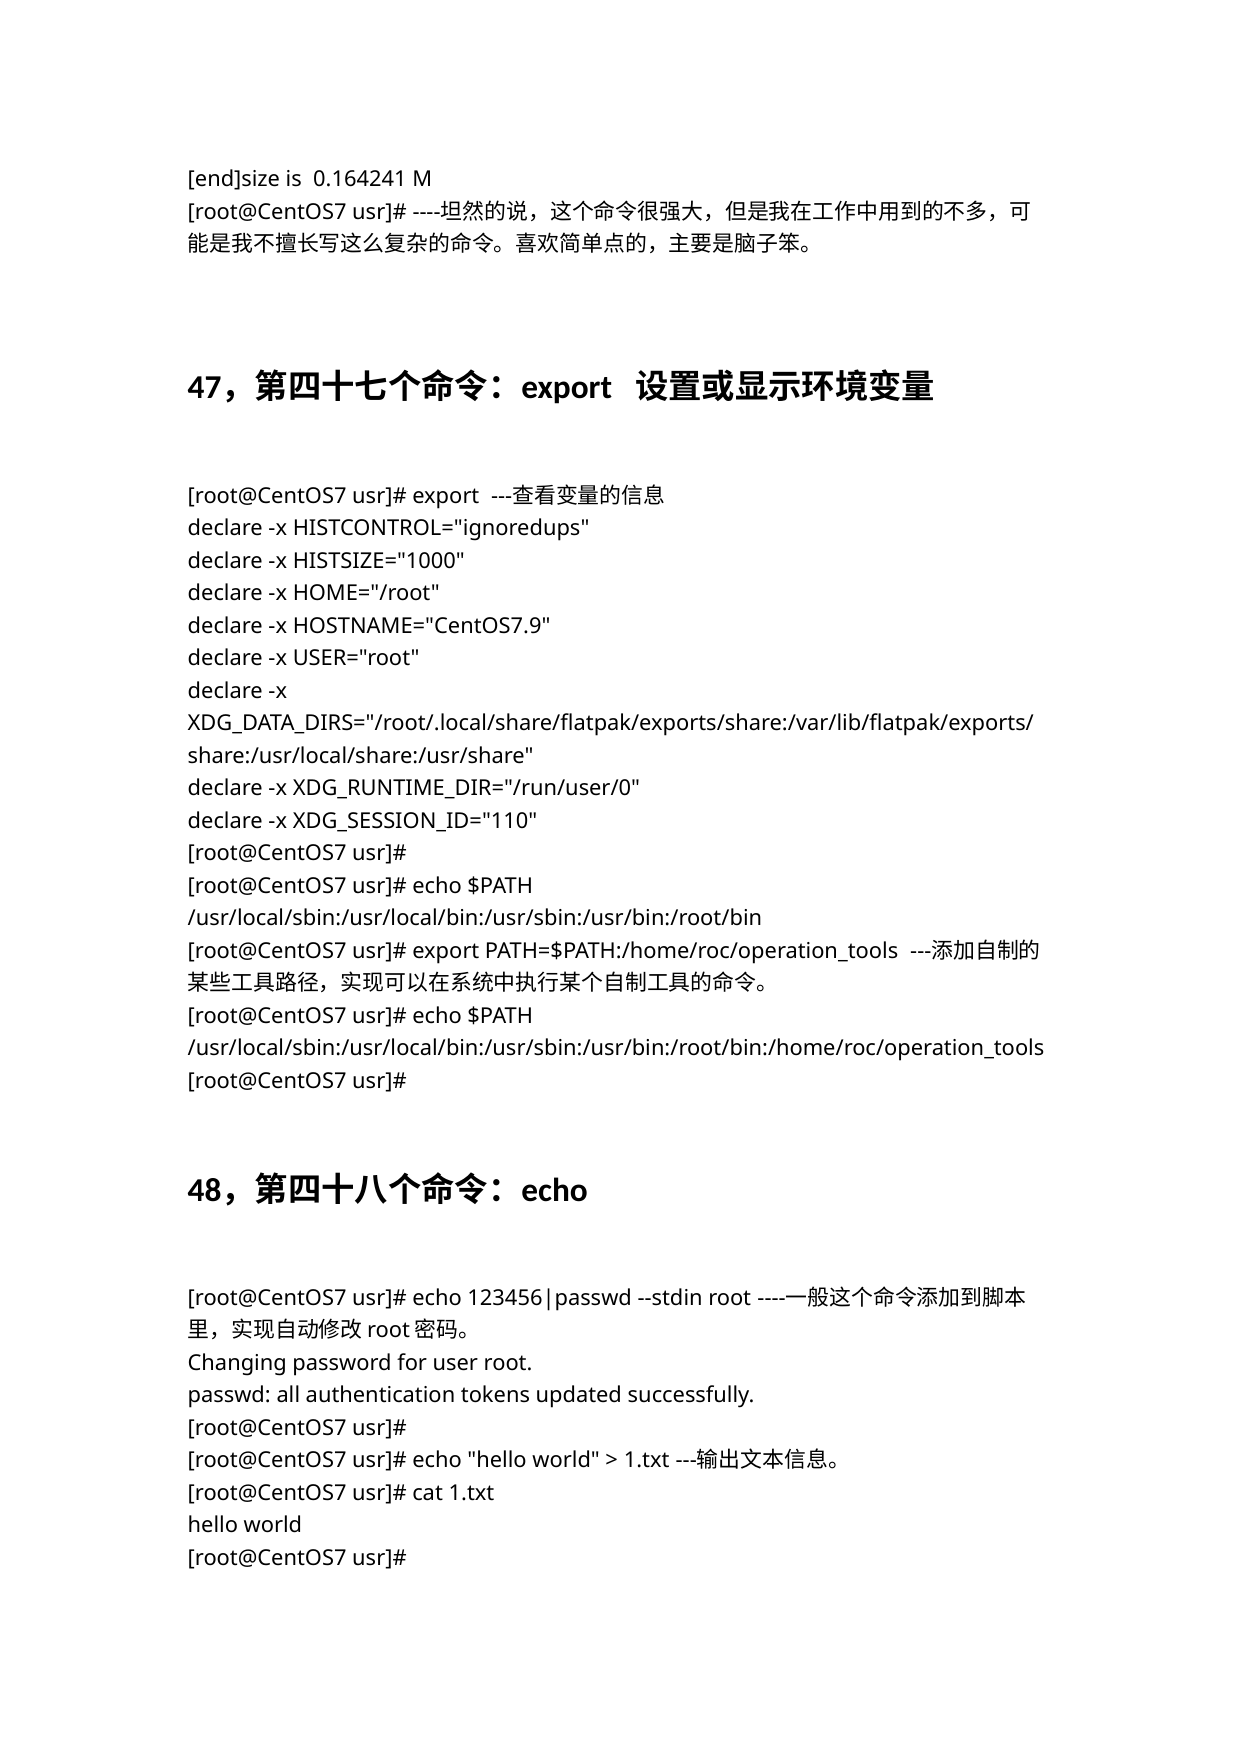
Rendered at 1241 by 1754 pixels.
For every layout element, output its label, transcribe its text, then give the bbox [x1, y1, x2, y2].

text passwd: all authentication tokens updated successfully. [187, 1378, 1053, 1410]
text [root@CentOS7 usr]# echo $PATH [187, 998, 1053, 1031]
text [root@CentOS7 usr]# export PATH=$PATH:/home/roc/operation_tools ---添加自制的某些工具路径，实现可以在系统中执行某个自制工具的命令。 [187, 933, 1053, 998]
text declare -x HISTSIZE="1000" [187, 543, 1053, 576]
text [root@CentOS7 usr]# export ---查看变量的信息 [187, 478, 1053, 511]
text declare -x XDG_SESSION_ID="110" [187, 803, 1053, 836]
text hello world [187, 1508, 1053, 1540]
text [root@CentOS7 usr]# ----坦然的说，这个命令很强大，但是我在工作中用到的不多，可能是我不擅长写这么复杂的命令。喜欢简单点的，主要是脑子笨。 [187, 194, 1053, 259]
text [root@CentOS7 usr]# echo "hello world" > 1.txt ---输出文本信息。 [187, 1443, 1053, 1475]
subtitle 48，第四十八个命令：echo [187, 1156, 1053, 1221]
text declare -x XDG_RUNTIME_DIR="/run/user/0" [187, 771, 1053, 803]
text declare -x XDG_DATA_DIRS="/root/.local/share/flatpak/exports/share:/var/lib/flatpak/exports/share:/usr/local/share:/usr/share" [187, 673, 1053, 771]
text /usr/local/sbin:/usr/local/bin:/usr/sbin:/usr/bin:/root/bin [187, 901, 1053, 933]
text Changing password for user root. [187, 1345, 1053, 1378]
text [root@CentOS7 usr]# [187, 1410, 1053, 1443]
text [root@CentOS7 usr]# [187, 1540, 1053, 1573]
subtitle 47，第四十七个命令：export 设置或显示环境变量 [187, 352, 1053, 417]
text declare -x HOSTNAME="CentOS7.9" [187, 608, 1053, 641]
text [root@CentOS7 usr]# echo 123456|passwd --stdin root ----一般这个命令添加到脚本里，实现自动修改root密码。 [187, 1280, 1053, 1345]
text declare -x HOME="/root" [187, 576, 1053, 608]
text [root@CentOS7 usr]# echo $PATH [187, 868, 1053, 901]
text [root@CentOS7 usr]# [187, 836, 1053, 868]
text [end]size is 0.164241 M [187, 162, 1053, 194]
text [root@CentOS7 usr]# [187, 1063, 1053, 1096]
text [root@CentOS7 usr]# cat 1.txt [187, 1475, 1053, 1508]
text declare -x HISTCONTROL="ignoredups" [187, 511, 1053, 543]
text /usr/local/sbin:/usr/local/bin:/usr/sbin:/usr/bin:/root/bin:/home/roc/operation_tools [187, 1031, 1053, 1063]
text declare -x USER="root" [187, 641, 1053, 673]
